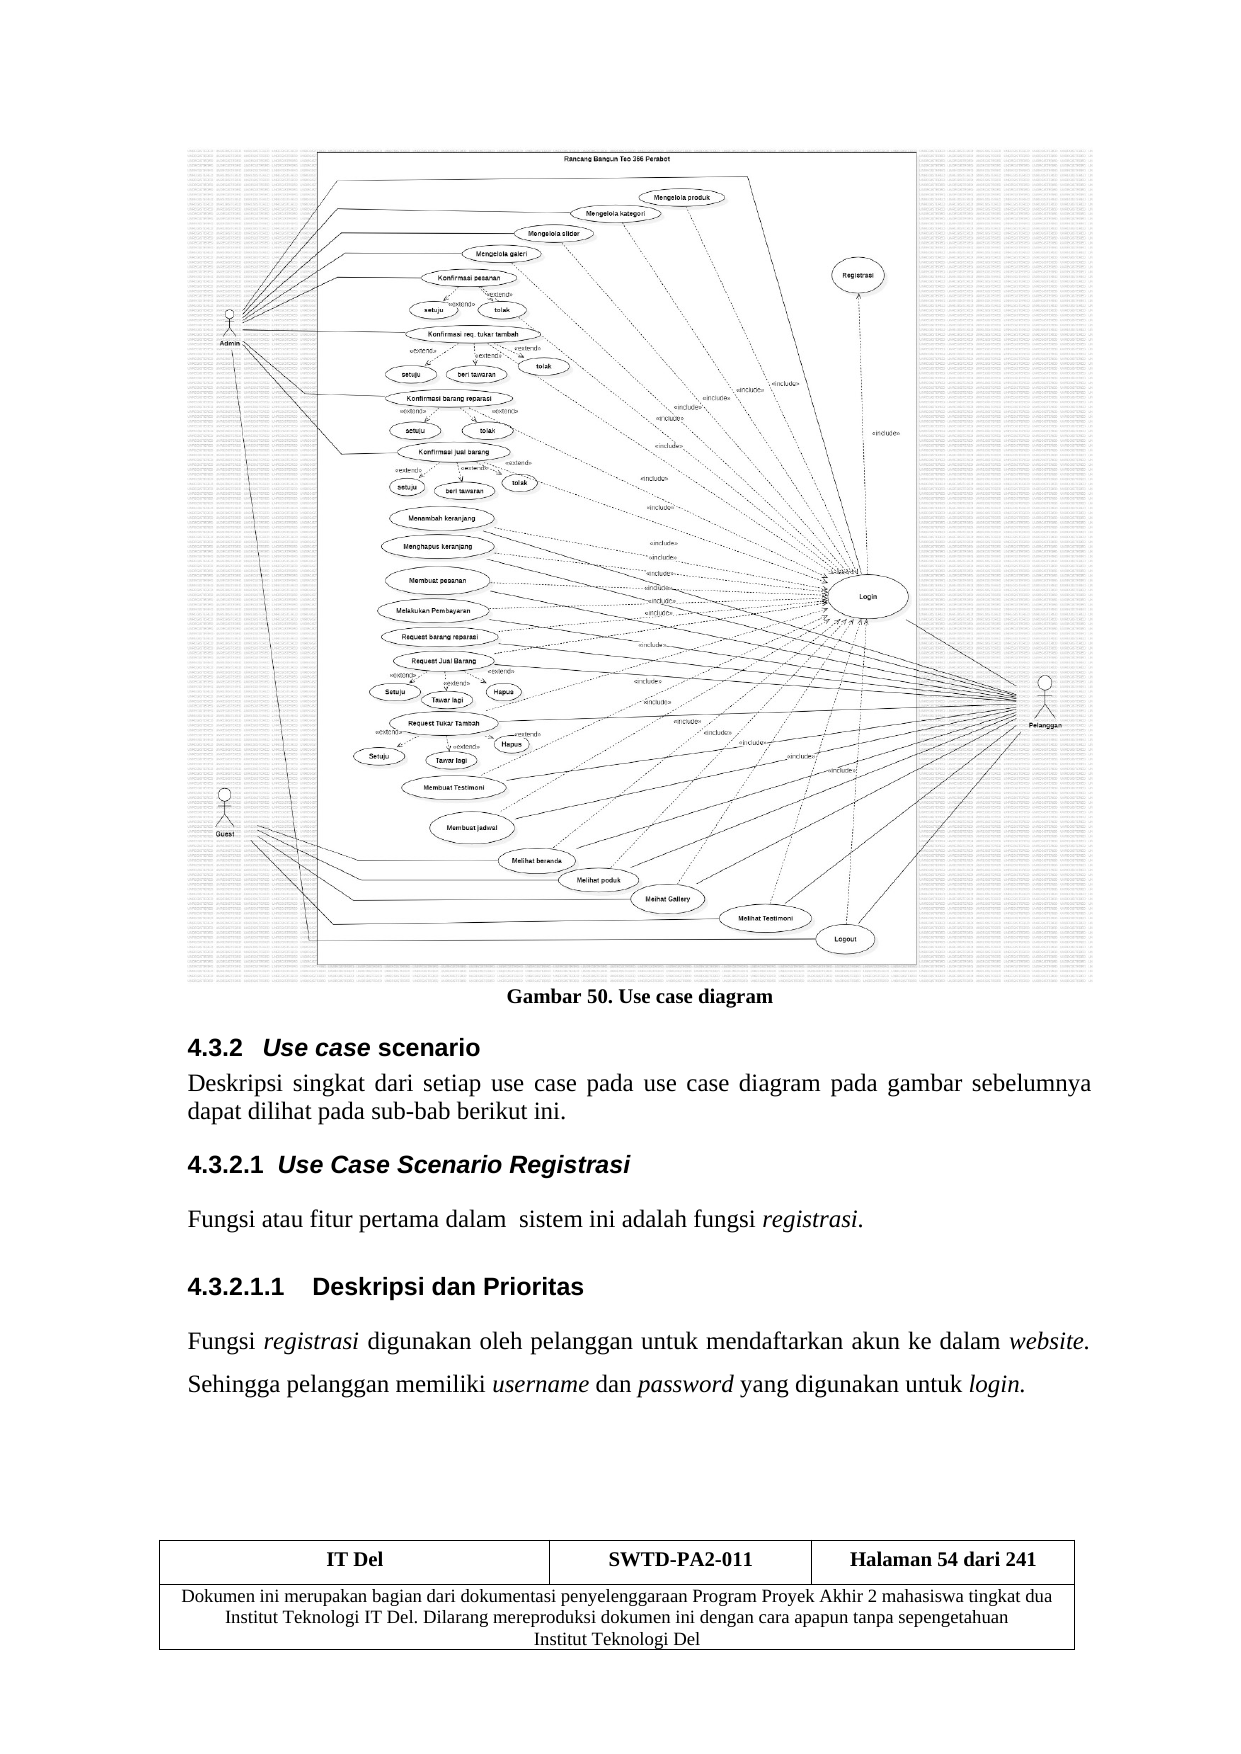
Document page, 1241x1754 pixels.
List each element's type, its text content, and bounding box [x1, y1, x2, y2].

subtitle 4.3.2.1 Use Case Scenario Registrasi [187, 1150, 1092, 1179]
picture [187, 147, 1093, 984]
subtitle 4.3.2.1.1 Deskripsi dan Prioritas [187, 1272, 1092, 1301]
subtitle Use case scenario [187, 1033, 1092, 1061]
text Deskripsi singkat dari setiap use case pada use case diagram pada gambar sebelumnya dapat dilihat pada sub-bab berikut ini. [187, 1068, 1092, 1125]
text Fungsi atau fitur pertama dalam sistem ini adalah fungsi registrasi. [187, 1204, 1092, 1233]
text Gambar 50. Use case diagram [187, 984, 1092, 1008]
text Fungsi registrasi digunakan oleh pelanggan untuk mendaftarkan akun ke dalam website. Sehingga pelanggan memiliki username dan password yang digunakan untuk login. [187, 1326, 1092, 1398]
